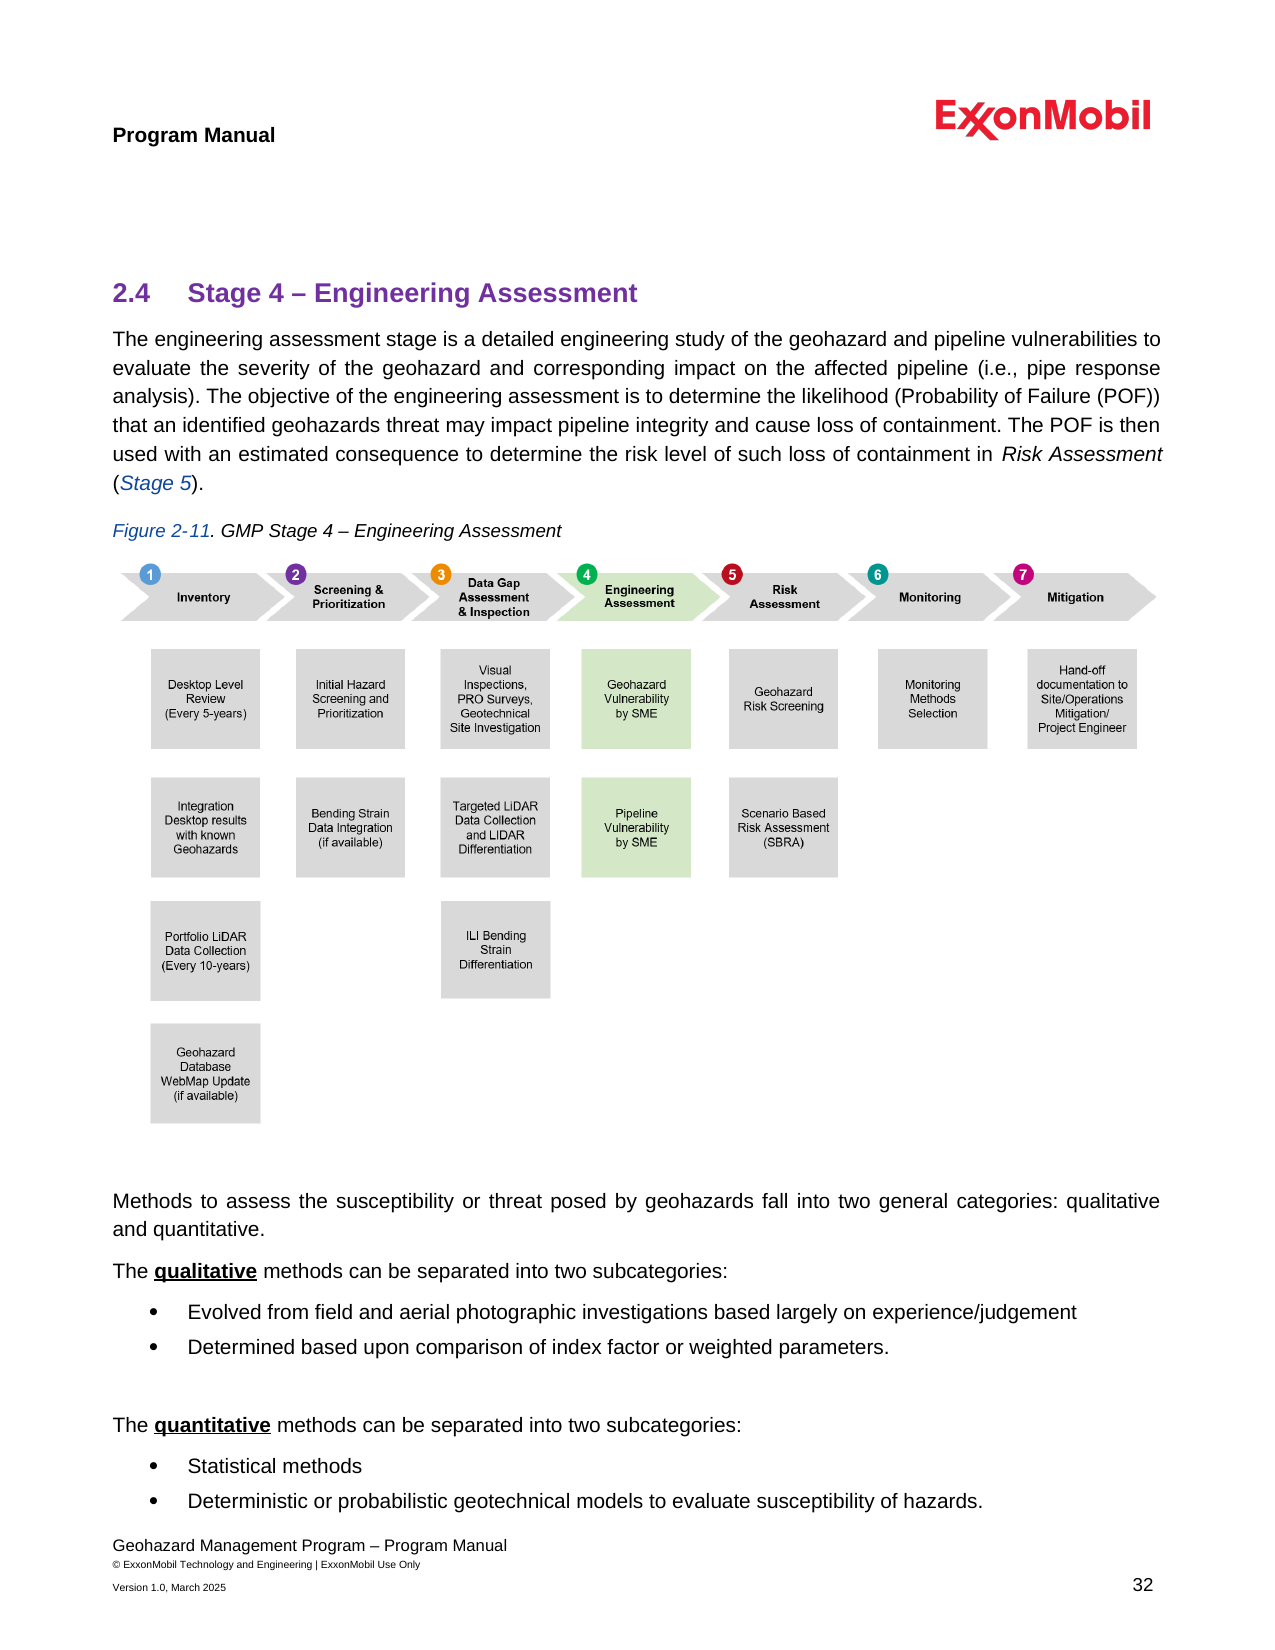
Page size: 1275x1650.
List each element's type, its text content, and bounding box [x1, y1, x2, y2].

text The quantitative methods can be separated into two subcategories: [112, 1412, 1162, 1436]
list Evolved from field and aerial photographic investigations based largely on experience/judgement [150, 1300, 1162, 1324]
picture [112, 558, 1163, 1130]
subtitle Stage 4 – Engineering Assessment [112, 277, 1162, 308]
list Deterministic or probabilistic geotechnical models to evaluate susceptibility of hazards. [150, 1489, 1162, 1513]
text The engineering assessment stage is a detailed engineering study of the geohazard and pipeline vulnerabilities to evaluate the severity of the geohazard and corresponding impact on the affected pipeline (i.e., pipe response analysis). The objective of the engineering assessment is to determine the likelihood (Probability of Failure (POF)) that an identified geohazards threat may impact pipeline integrity and cause loss of containment. The POF is then used with an estimated consequence to determine the risk level of such loss of containment in Risk Assessment (Stage 5). [112, 327, 1162, 494]
list Statistical methods [150, 1454, 1162, 1478]
text Methods to assess the susceptibility or threat posed by geohazards fall into two general categories: qualitative and quantitative. [112, 1188, 1162, 1241]
text The qualitative methods can be separated into two subcategories: [112, 1258, 1162, 1282]
picture [932, 97, 1154, 143]
list Determined based upon comparison of index factor or weighted parameters. [150, 1335, 1162, 1359]
